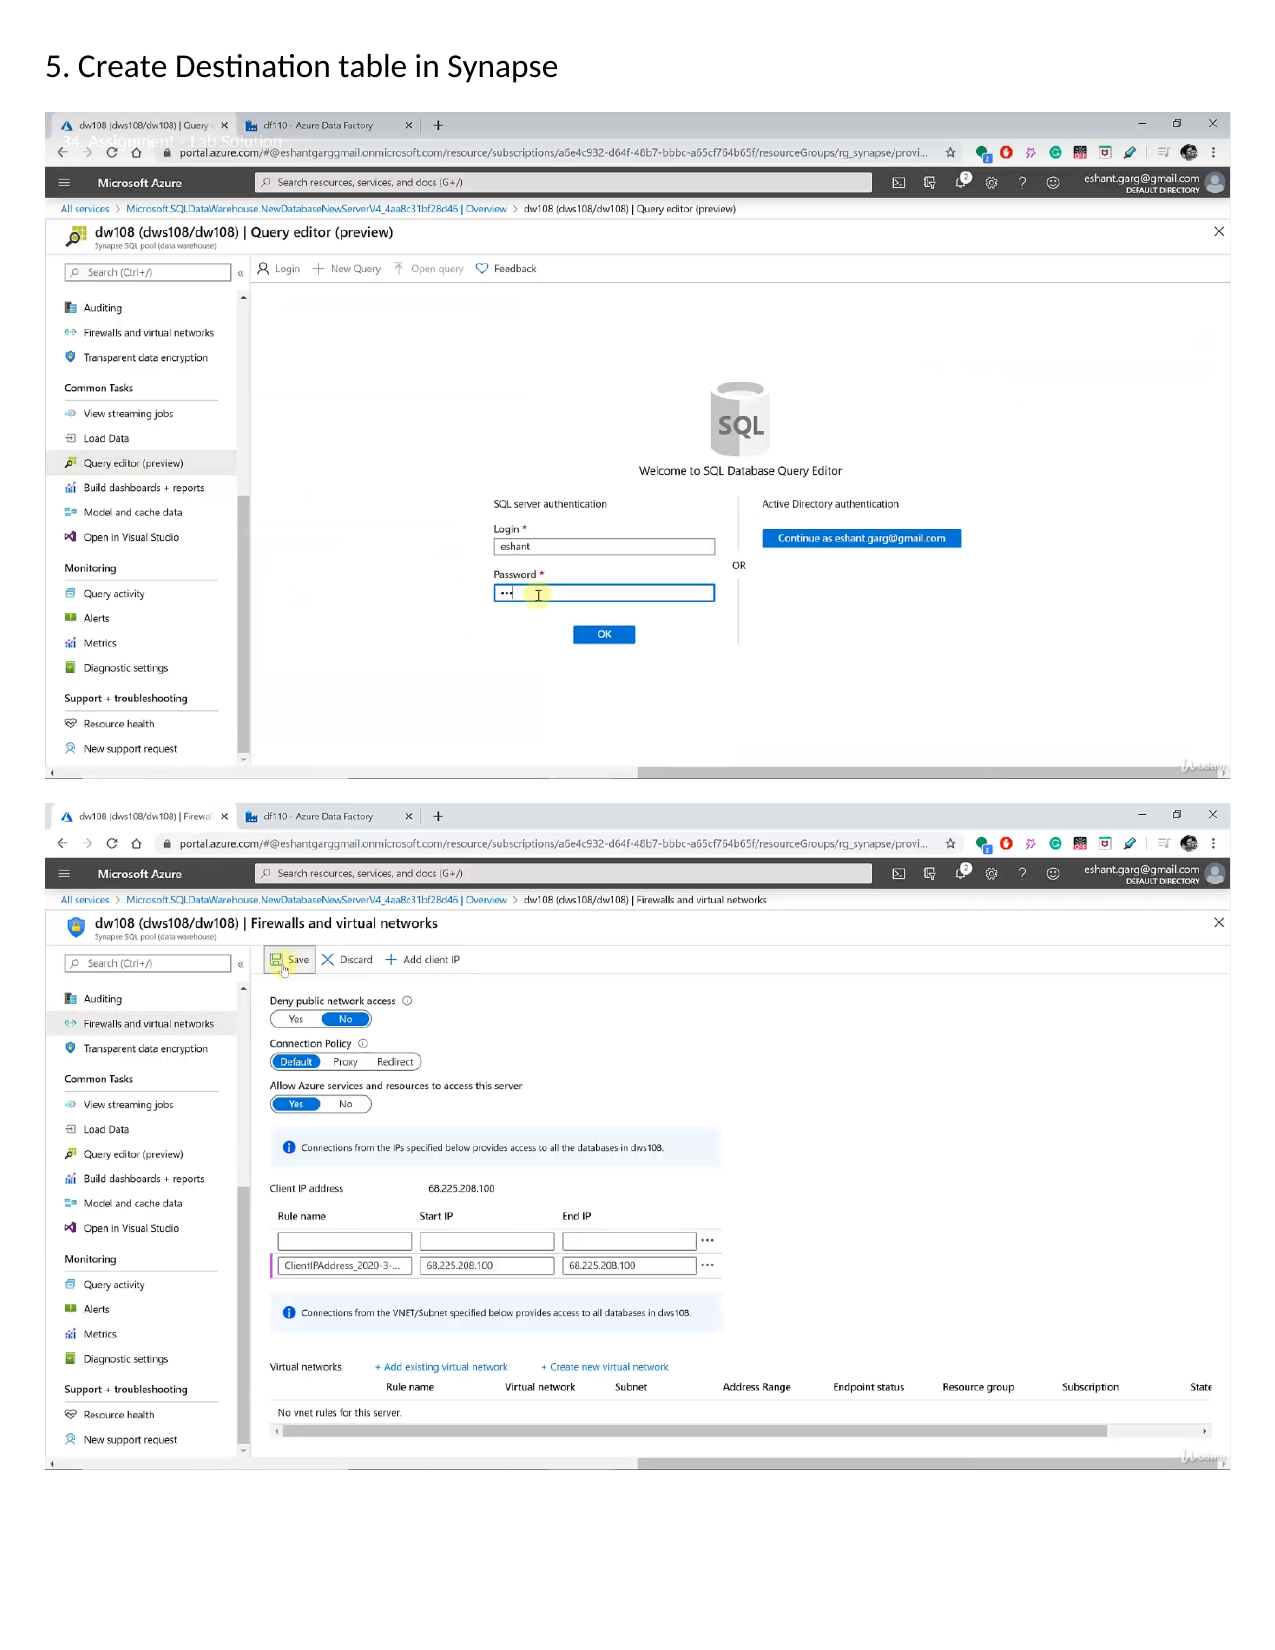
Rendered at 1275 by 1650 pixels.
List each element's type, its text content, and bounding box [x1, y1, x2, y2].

picture [45, 112, 1230, 779]
picture [45, 803, 1230, 1470]
text 5. Create Destination table in Synapse [45, 45, 1230, 86]
